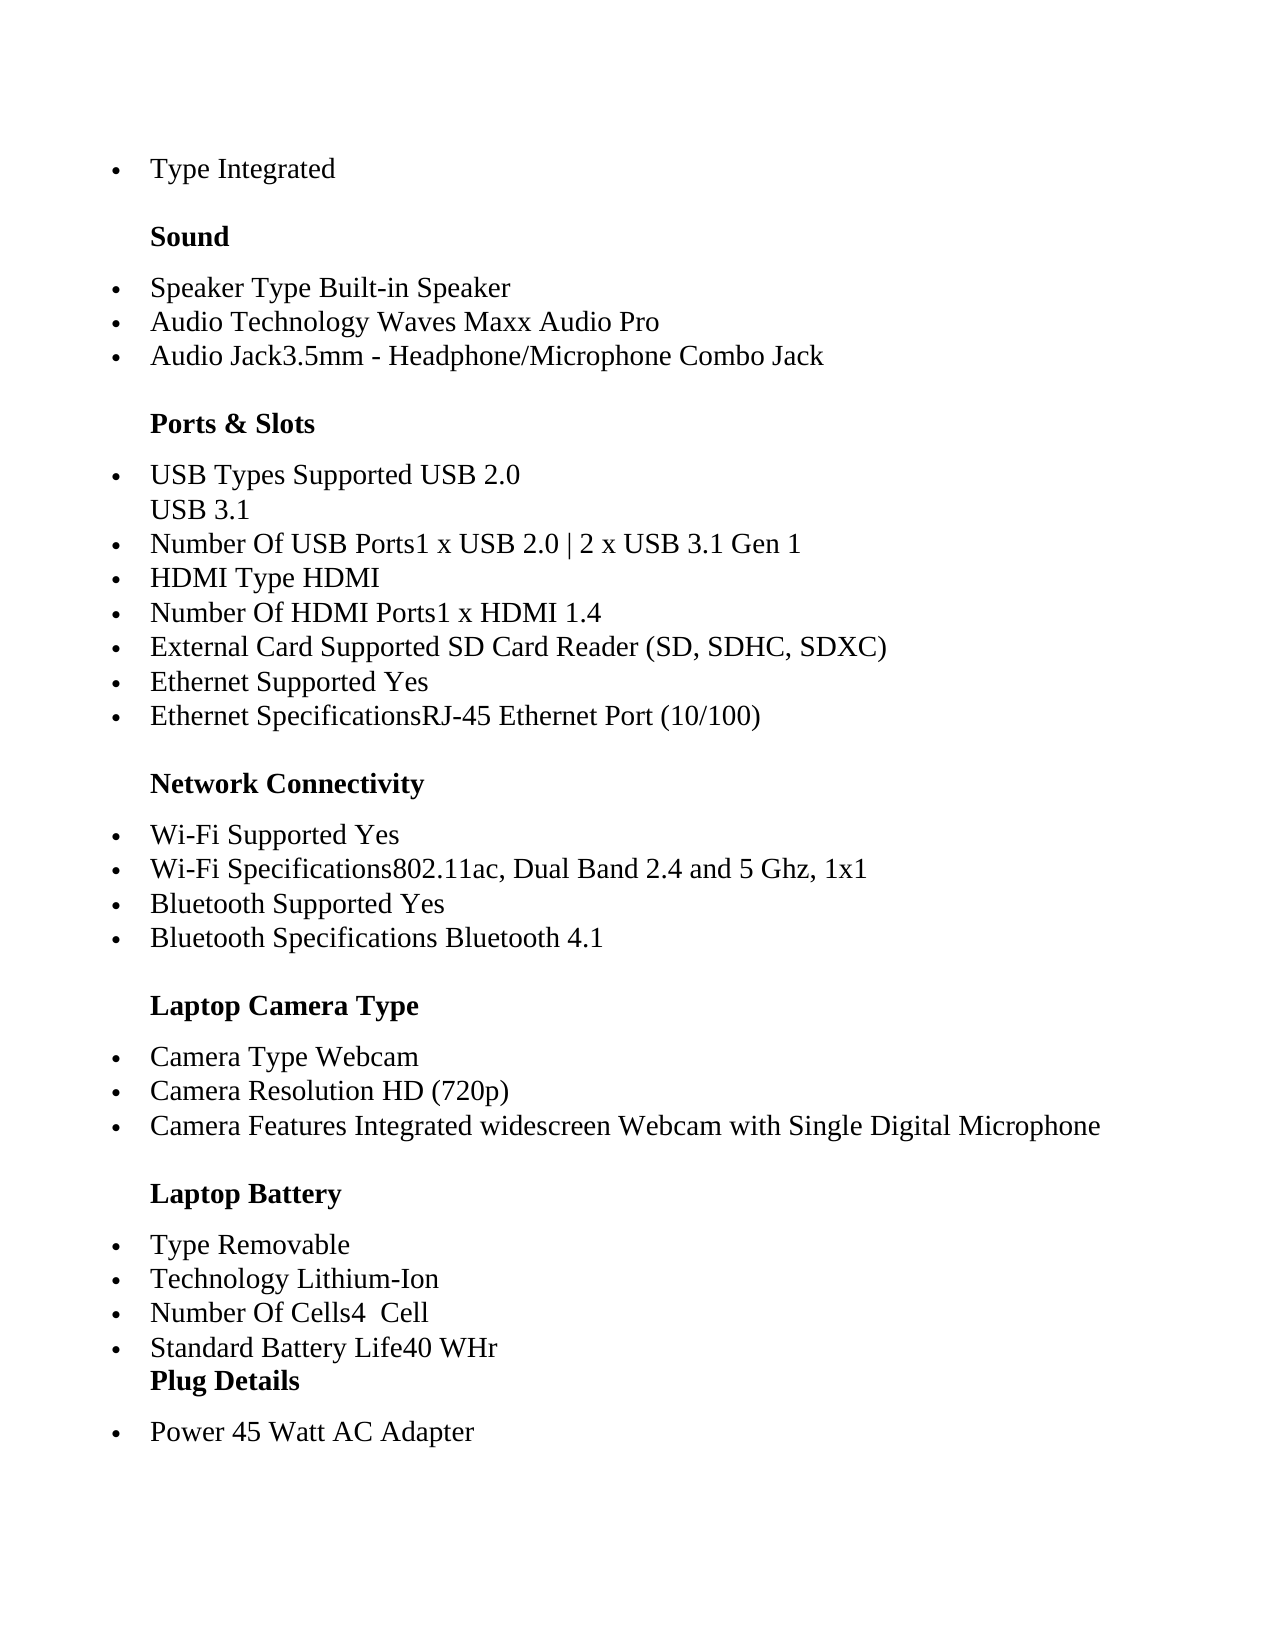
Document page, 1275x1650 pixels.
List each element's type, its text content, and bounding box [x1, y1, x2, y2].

text Network Connectivity [150, 766, 1125, 799]
list Standard Battery Life40 WHr [112, 1329, 1125, 1363]
list Bluetooth Supported Yes [112, 885, 1125, 919]
list Speaker Type Built-in Speaker [112, 269, 1125, 303]
text Ports & Slots [150, 406, 1125, 440]
text Laptop Camera Type [150, 988, 1125, 1022]
list Type Integrated [112, 150, 1125, 184]
list External Card Supported SD Card Reader (SD, SDHC, SDXC) [112, 628, 1125, 663]
text Plug Details [150, 1363, 1125, 1397]
list Audio Jack3.5mm - Headphone/Microphone Combo Jack [112, 338, 1125, 372]
list Number Of USB Ports1 x USB 2.0 | 2 x USB 3.1 Gen 1 [112, 525, 1125, 560]
text Laptop Battery [150, 1176, 1125, 1209]
list USB Types Supported USB 2.0 USB 3.1 [112, 457, 1125, 525]
list Ethernet Supported Yes [112, 663, 1125, 697]
list Audio Technology Waves Maxx Audio Pro [112, 303, 1125, 338]
list Technology Lithium-Ion [112, 1260, 1125, 1295]
list HDMI Type HDMI [112, 560, 1125, 594]
list Wi-Fi Supported Yes [112, 816, 1125, 851]
list Number Of Cells4 Cell [112, 1295, 1125, 1329]
list Number Of HDMI Ports1 x HDMI 1.4 [112, 594, 1125, 628]
list Wi-Fi Specifications802.11ac, Dual Band 2.4 and 5 Ghz, 1x1 [112, 851, 1125, 885]
list Camera Resolution HD (720p) [112, 1073, 1125, 1107]
list Camera Type Webcam [112, 1038, 1125, 1073]
list Power 45 Watt AC Adapter [112, 1414, 1125, 1448]
list Bluetooth Specifications Bluetooth 4.1 [112, 919, 1125, 954]
list Ethernet SpecificationsRJ-45 Ethernet Port (10/100) [112, 697, 1125, 732]
list Camera Features Integrated widescreen Webcam with Single Digital Microphone [112, 1107, 1125, 1141]
text Sound [150, 219, 1125, 252]
list Type Removable [112, 1226, 1125, 1260]
